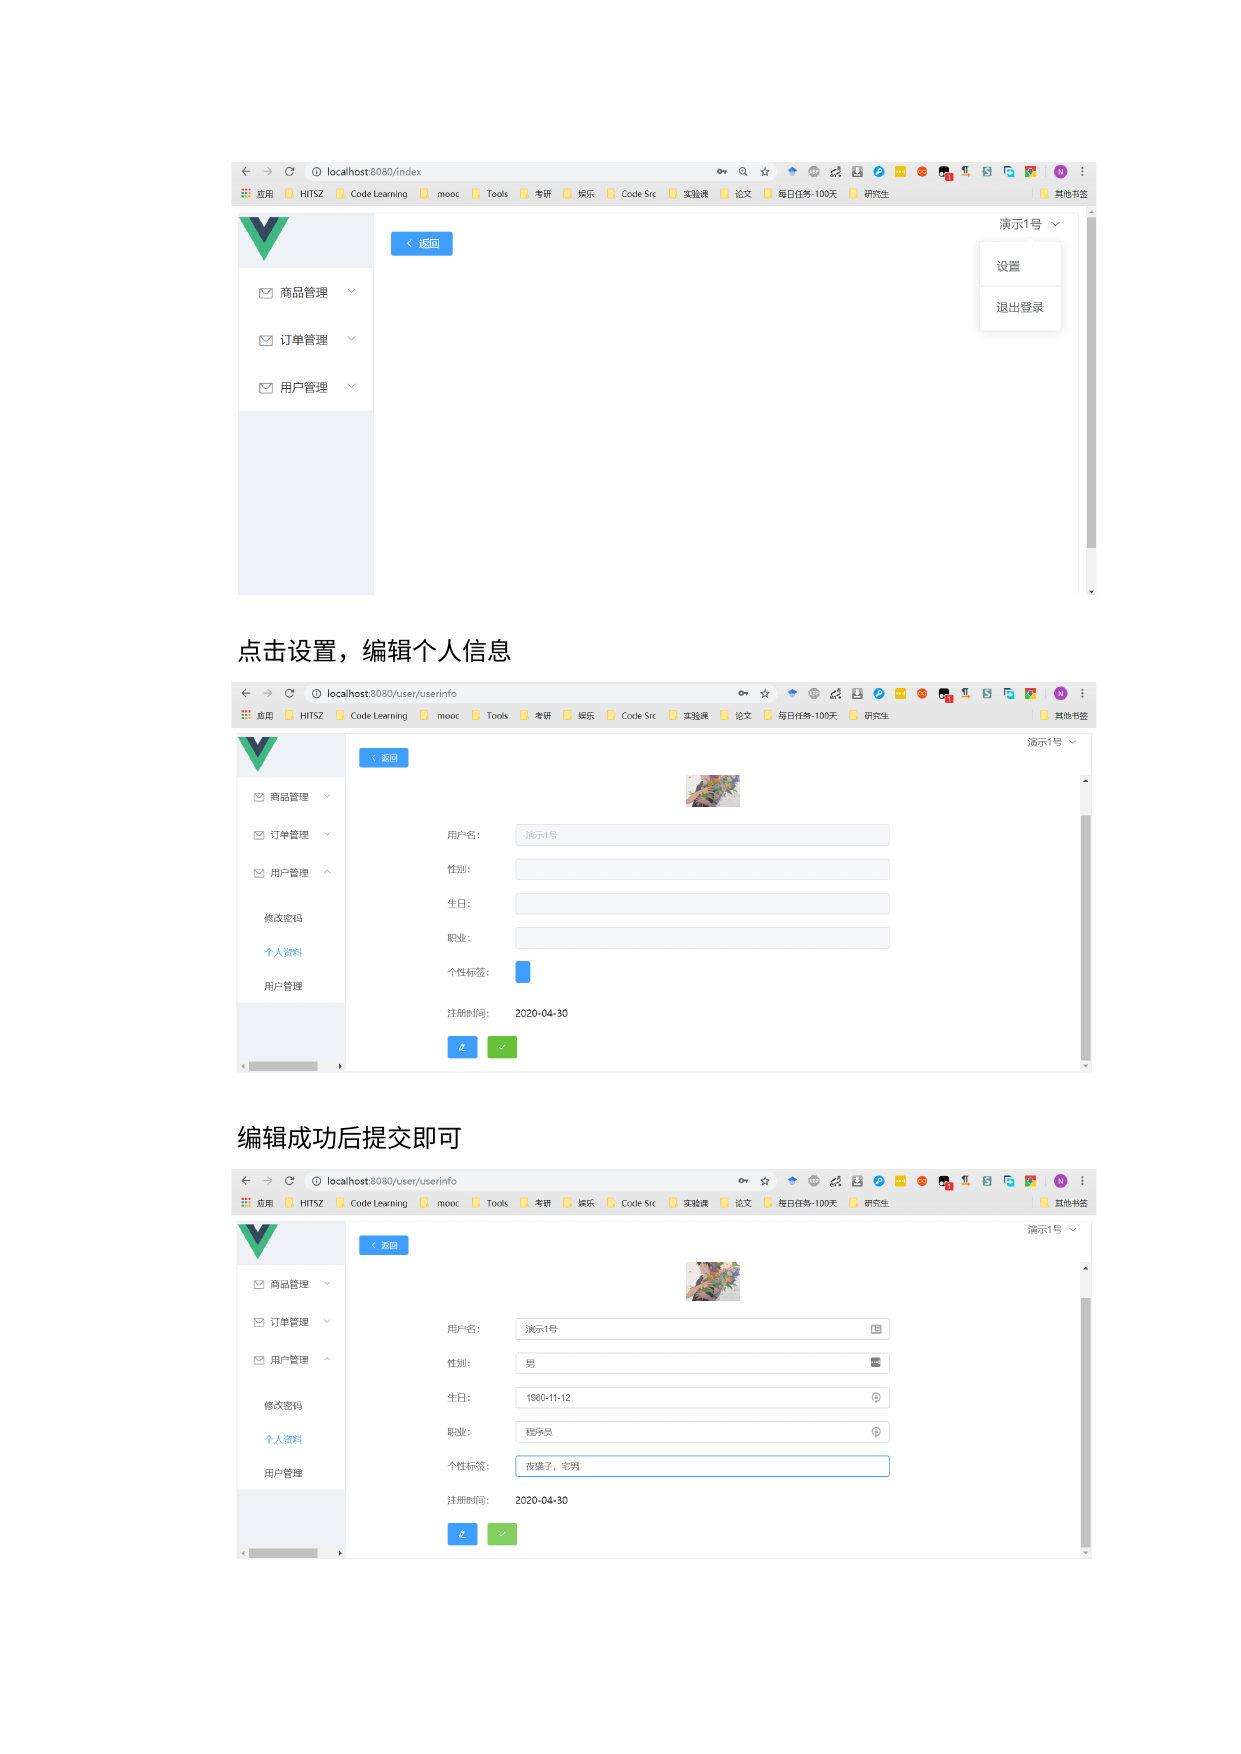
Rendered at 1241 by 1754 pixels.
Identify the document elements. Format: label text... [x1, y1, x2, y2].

picture [231, 162, 1097, 595]
picture [231, 1169, 1097, 1559]
picture [231, 682, 1097, 1073]
text 编辑成功后提交即可 [187, 1104, 1053, 1169]
text 点击设置，编辑个人信息 [187, 617, 1053, 682]
